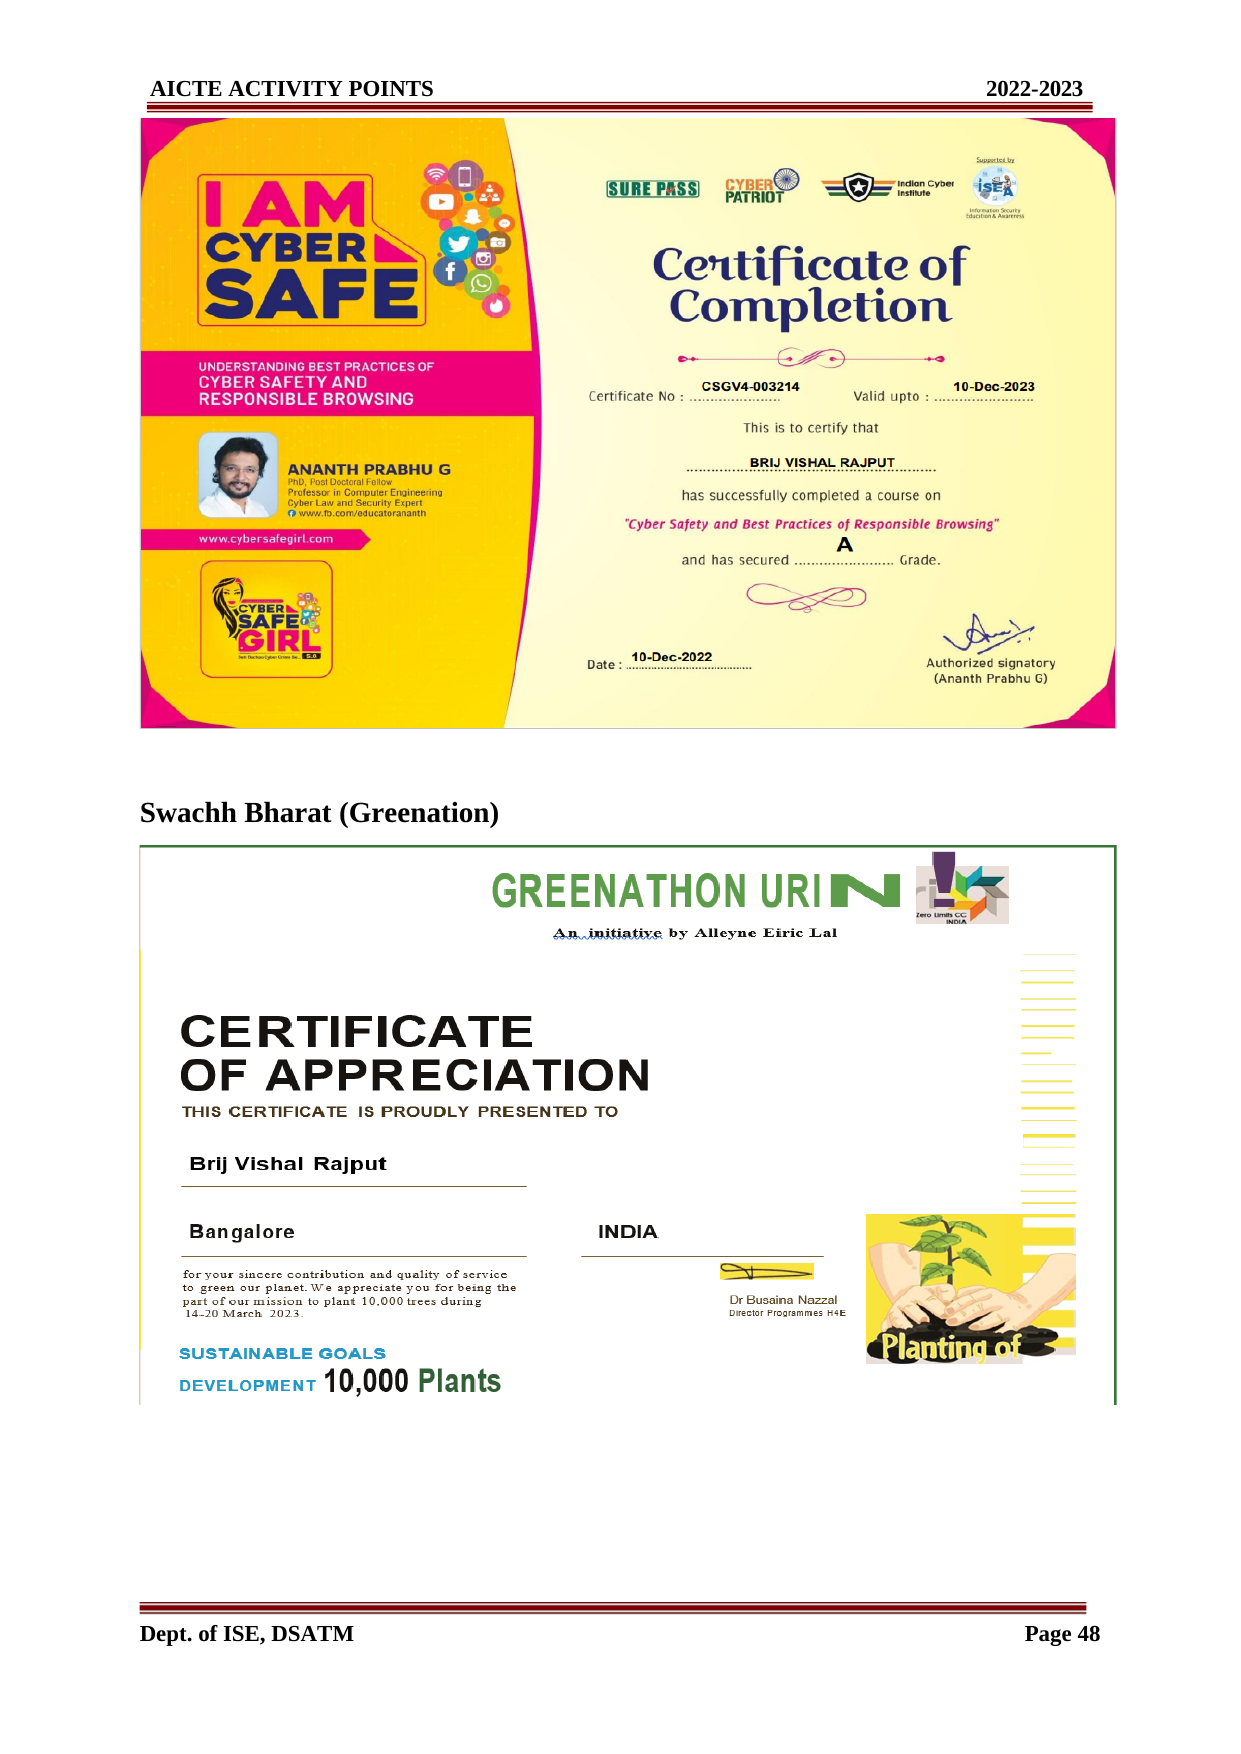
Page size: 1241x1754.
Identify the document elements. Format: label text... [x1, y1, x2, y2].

picture [139, 118, 1117, 729]
picture [139, 845, 1117, 1405]
picture [139, 1602, 1087, 1616]
text Swachh Bharat (Greenation) [139, 795, 1117, 829]
